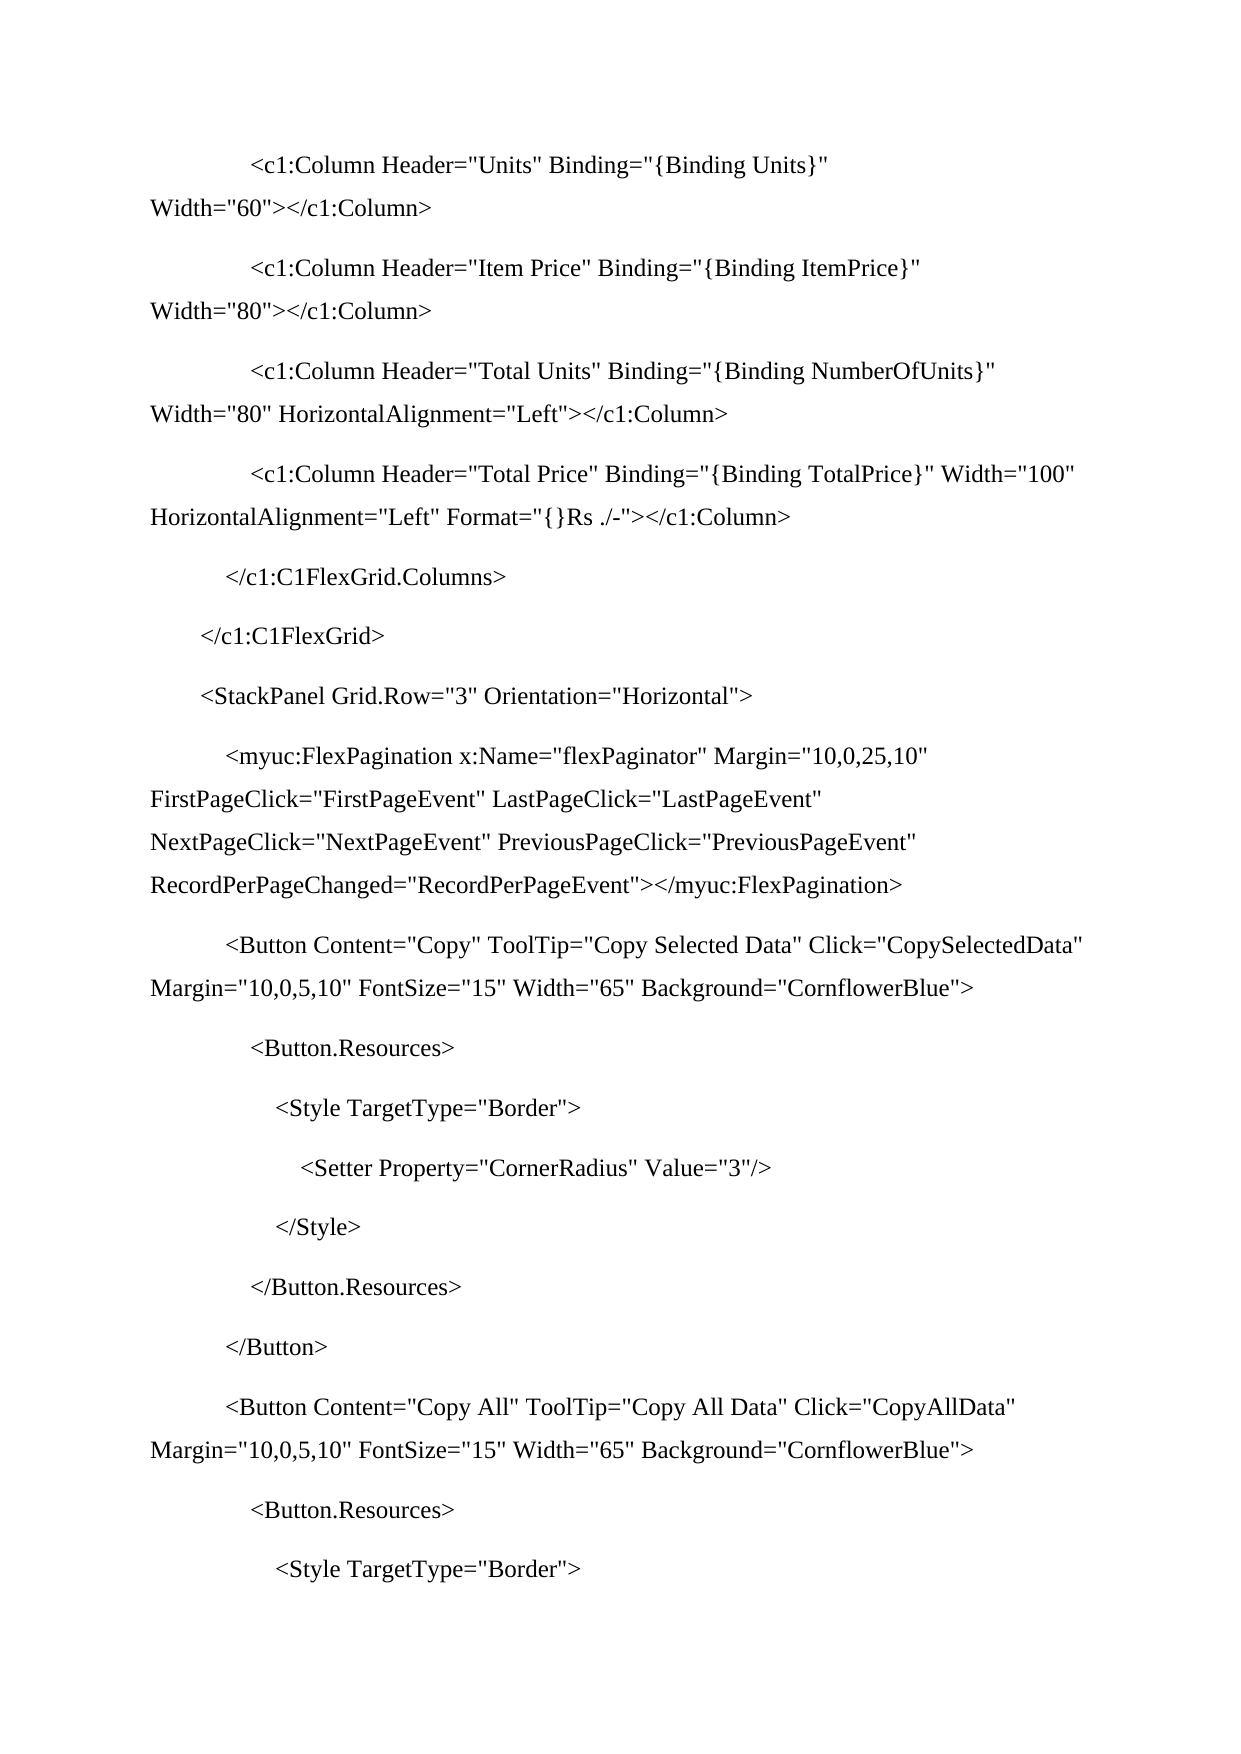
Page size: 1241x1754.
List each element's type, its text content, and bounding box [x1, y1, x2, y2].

text </Button.Resources> [150, 1272, 1090, 1301]
text <c1:Column Header="Total Units" Binding="{Binding NumberOfUnits}" Width="80" HorizontalAlignment="Left"></c1:Column> [150, 356, 1090, 428]
text <Button.Resources> [150, 1495, 1090, 1523]
text <Button.Resources> [150, 1033, 1090, 1062]
text <Button Content="Copy All" ToolTip="Copy All Data" Click="CopyAllData" Margin="10,0,5,10" FontSize="15" Width="65" Background="CornflowerBlue"> [150, 1392, 1090, 1464]
text <Style TargetType="Border"> [150, 1554, 1090, 1583]
text </c1:C1FlexGrid.Columns> [150, 562, 1090, 590]
text <Button Content="Copy" ToolTip="Copy Selected Data" Click="CopySelectedData" Margin="10,0,5,10" FontSize="15" Width="65" Background="CornflowerBlue"> [150, 930, 1090, 1002]
text <c1:Column Header="Item Price" Binding="{Binding ItemPrice}" Width="80"></c1:Column> [150, 253, 1090, 325]
text <StackPanel Grid.Row="3" Orientation="Horizontal"> [150, 681, 1090, 710]
text <c1:Column Header="Units" Binding="{Binding Units}" Width="60"></c1:Column> [150, 150, 1090, 222]
text </Button> [150, 1332, 1090, 1361]
text <Style TargetType="Border"> [150, 1093, 1090, 1122]
text <Setter Property="CornerRadius" Value="3"/> [150, 1153, 1090, 1181]
text <myuc:FlexPagination x:Name="flexPaginator" Margin="10,0,25,10" FirstPageClick="FirstPageEvent" LastPageClick="LastPageEvent" NextPageClick="NextPageEvent" PreviousPageClick="PreviousPageEvent" RecordPerPageChanged="RecordPerPageEvent"></myuc:FlexPagination> [150, 741, 1090, 899]
text </Style> [150, 1212, 1090, 1241]
text </c1:C1FlexGrid> [150, 621, 1090, 650]
text <c1:Column Header="Total Price" Binding="{Binding TotalPrice}" Width="100" HorizontalAlignment="Left" Format="{}Rs ./-"></c1:Column> [150, 459, 1090, 531]
